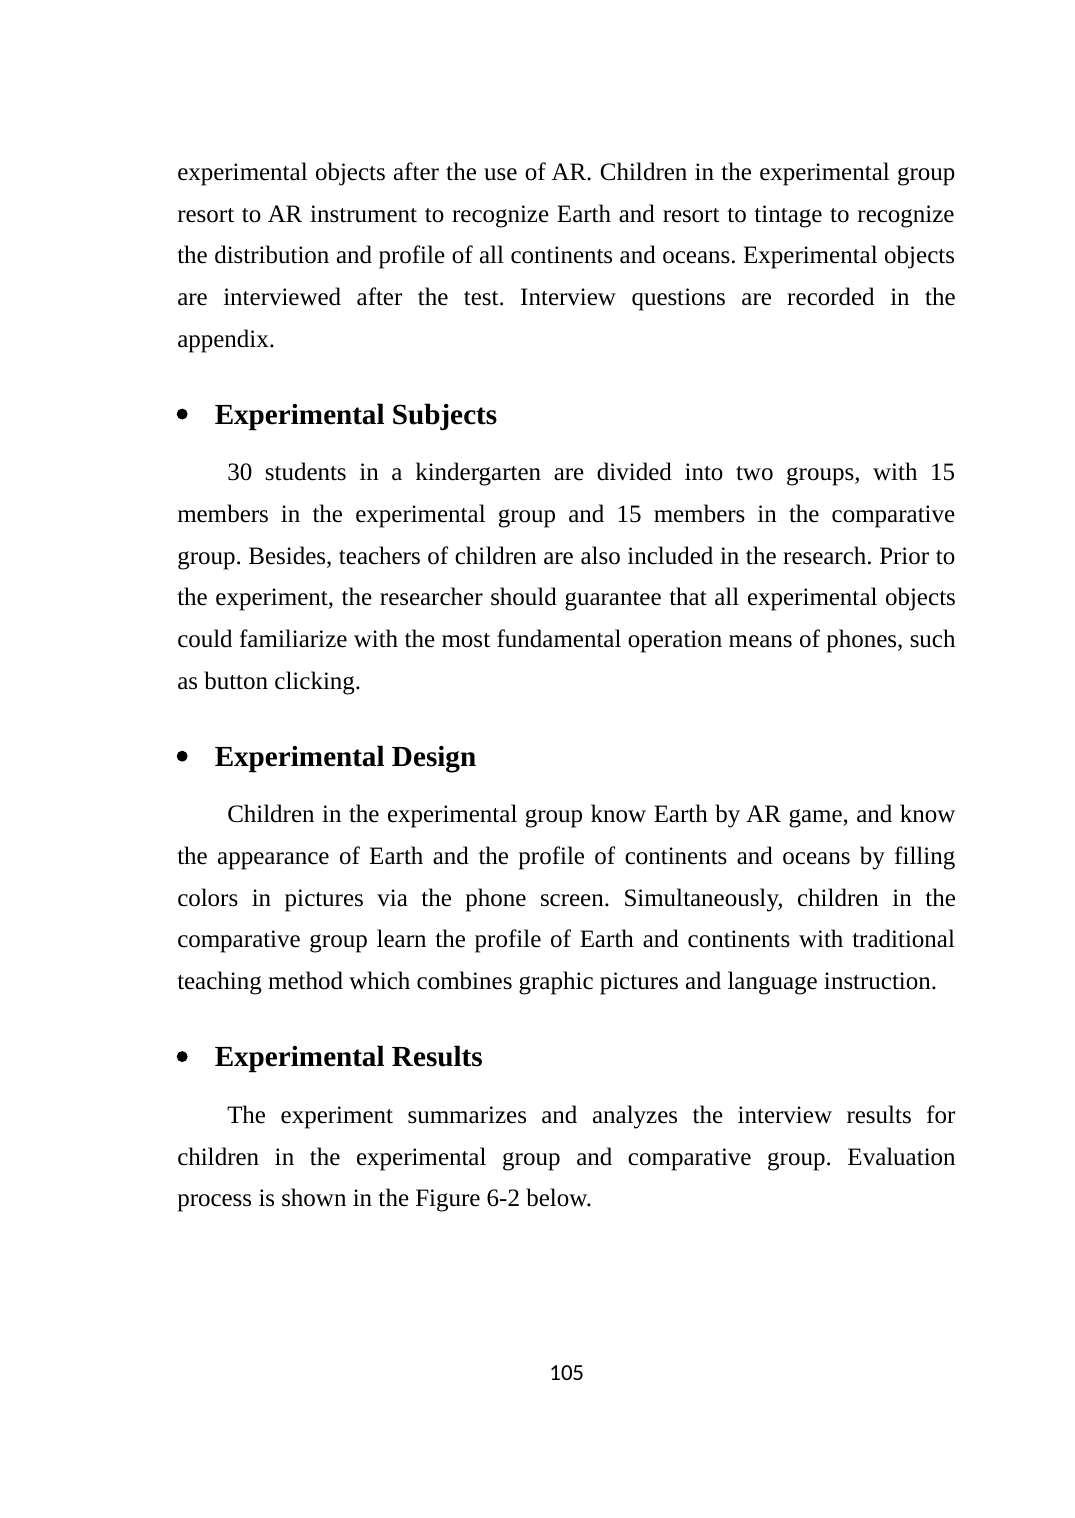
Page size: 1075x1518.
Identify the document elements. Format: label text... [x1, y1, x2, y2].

text The experiment summarizes and analyzes the interview results for children in the experimental group and comparative group. Evaluation process is shown in the Figure 6-2 below. [177, 1090, 956, 1215]
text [177, 147, 956, 355]
list Experimental Results [177, 1039, 956, 1073]
text 30 students in a kindergarten are divided into two groups, with 15 members in the experimental group and 15 members in the comparative group. Besides, teachers of children are also included in the research. Prior to the experiment, the researcher should guarantee that all experimental objects could familiarize with the most fundamental operation means of phones, such as button clicking. [177, 447, 956, 697]
list Experimental Design [177, 739, 956, 773]
list Experimental Subjects [177, 397, 956, 431]
text Children in the experimental group know Earth by AR game, and know the appearance of Earth and the profile of continents and oceans by filling colors in pictures via the phone screen. Simultaneously, children in the comparative group learn the profile of Earth and continents with traditional teaching method which combines graphic pictures and language instruction. [177, 789, 956, 998]
